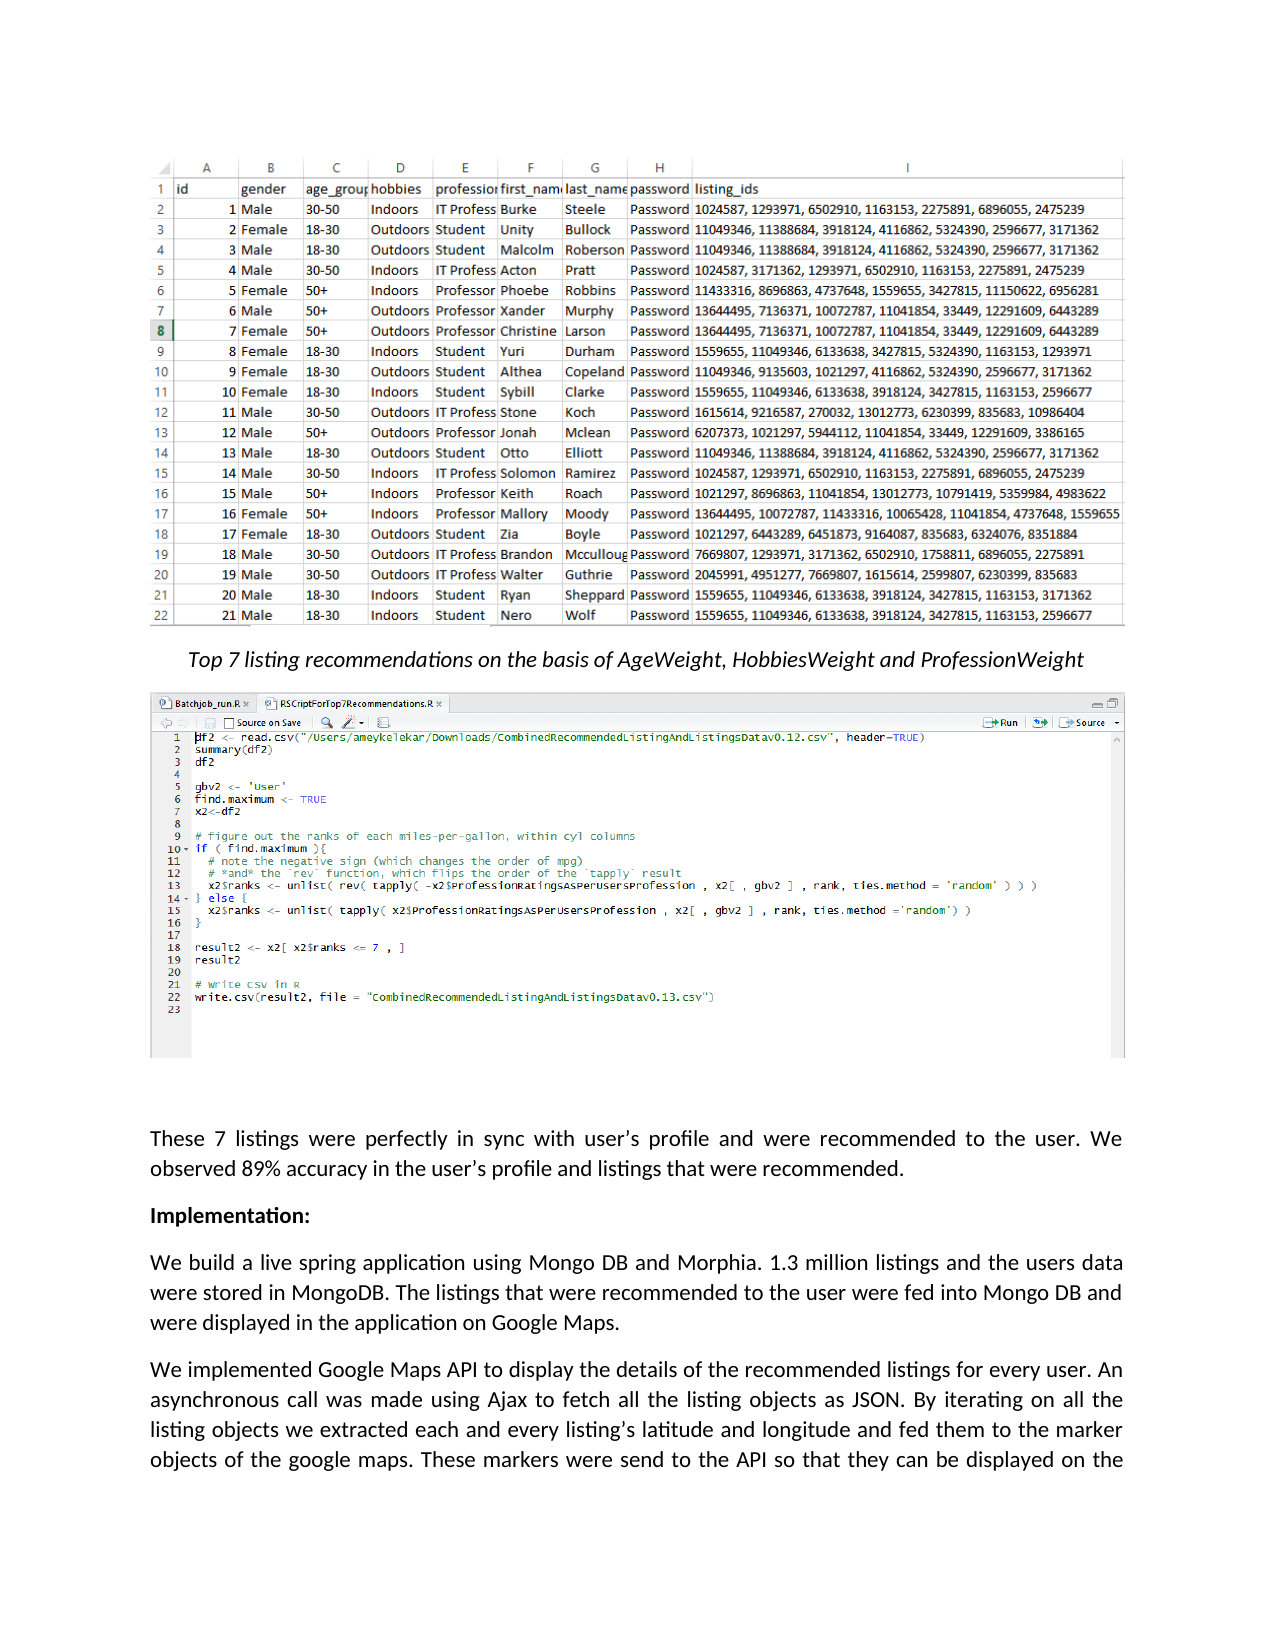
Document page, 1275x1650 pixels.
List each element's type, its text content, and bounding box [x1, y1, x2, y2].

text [150, 1355, 1125, 1473]
picture [150, 692, 1125, 1058]
text We build a live spring application using Mongo DB and Morphia. 1.3 million listings and the users data were stored in MongoDB. The listings that were recommended to the user were fed into Mongo DB and were displayed in the application on Google Maps. [150, 1248, 1125, 1336]
text Implementation: [150, 1201, 1125, 1229]
text Top 7 listing recommendations on the basis of AgeWeight, HobbiesWeight and ProfessionWeight [150, 645, 1125, 673]
text These 7 listings were perfectly in sync with user’s profile and were recommended to the user. We observed 89% accuracy in the user’s profile and listings that were recommended. [150, 1124, 1125, 1182]
picture [150, 150, 1125, 627]
